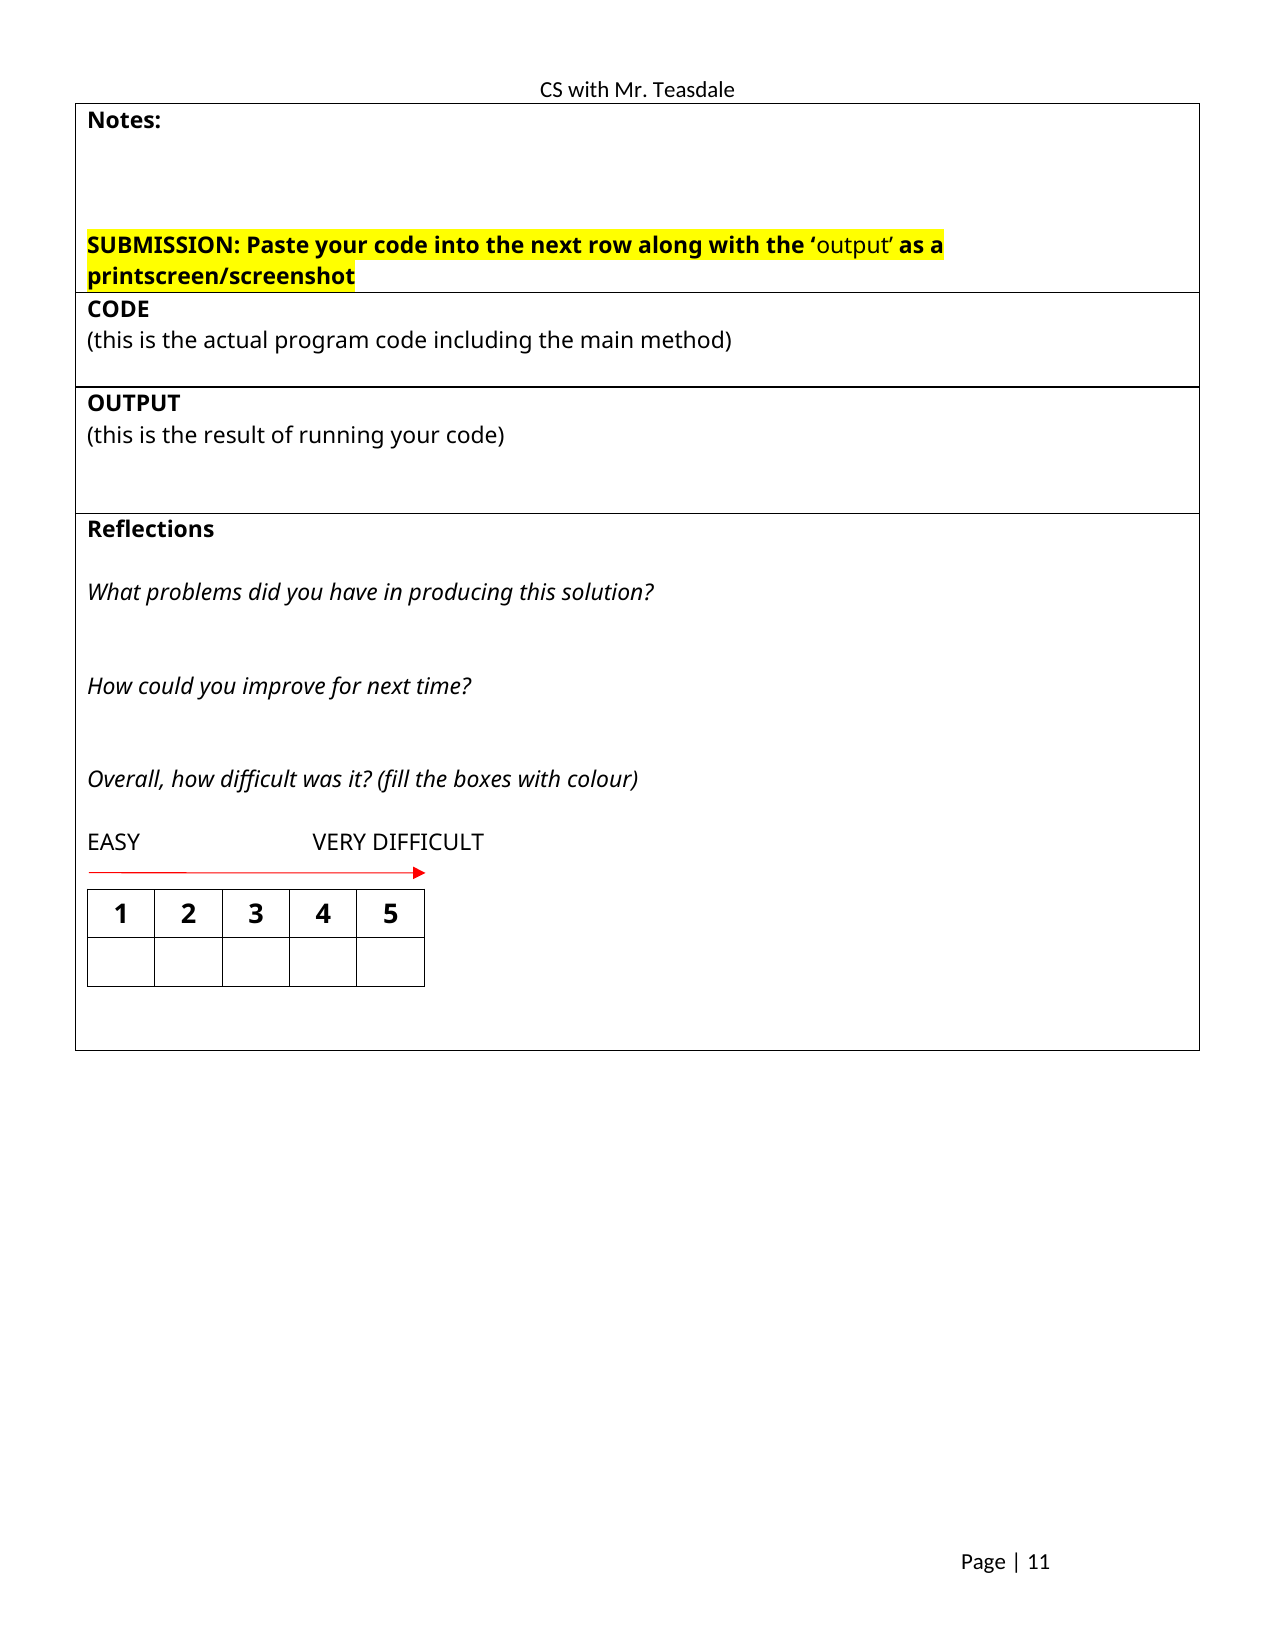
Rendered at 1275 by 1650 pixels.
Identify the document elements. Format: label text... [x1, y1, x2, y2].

table_header Notes: SUBMISSION: Paste your code into the next row along with the ‘output’ as a printscreen/screenshot [76, 104, 1199, 292]
table_cell Reflections What problems did you have in producing this solution? How could you improve for next time? Overall, how difficult was it? (fill the boxes with colour) EASY VERY DIFFICULT [76, 514, 1199, 1050]
table_cell OUTPUT (this is the result of running your code) [76, 388, 1199, 512]
table_cell CODE (this is the actual program code including the main method) [76, 293, 1199, 386]
